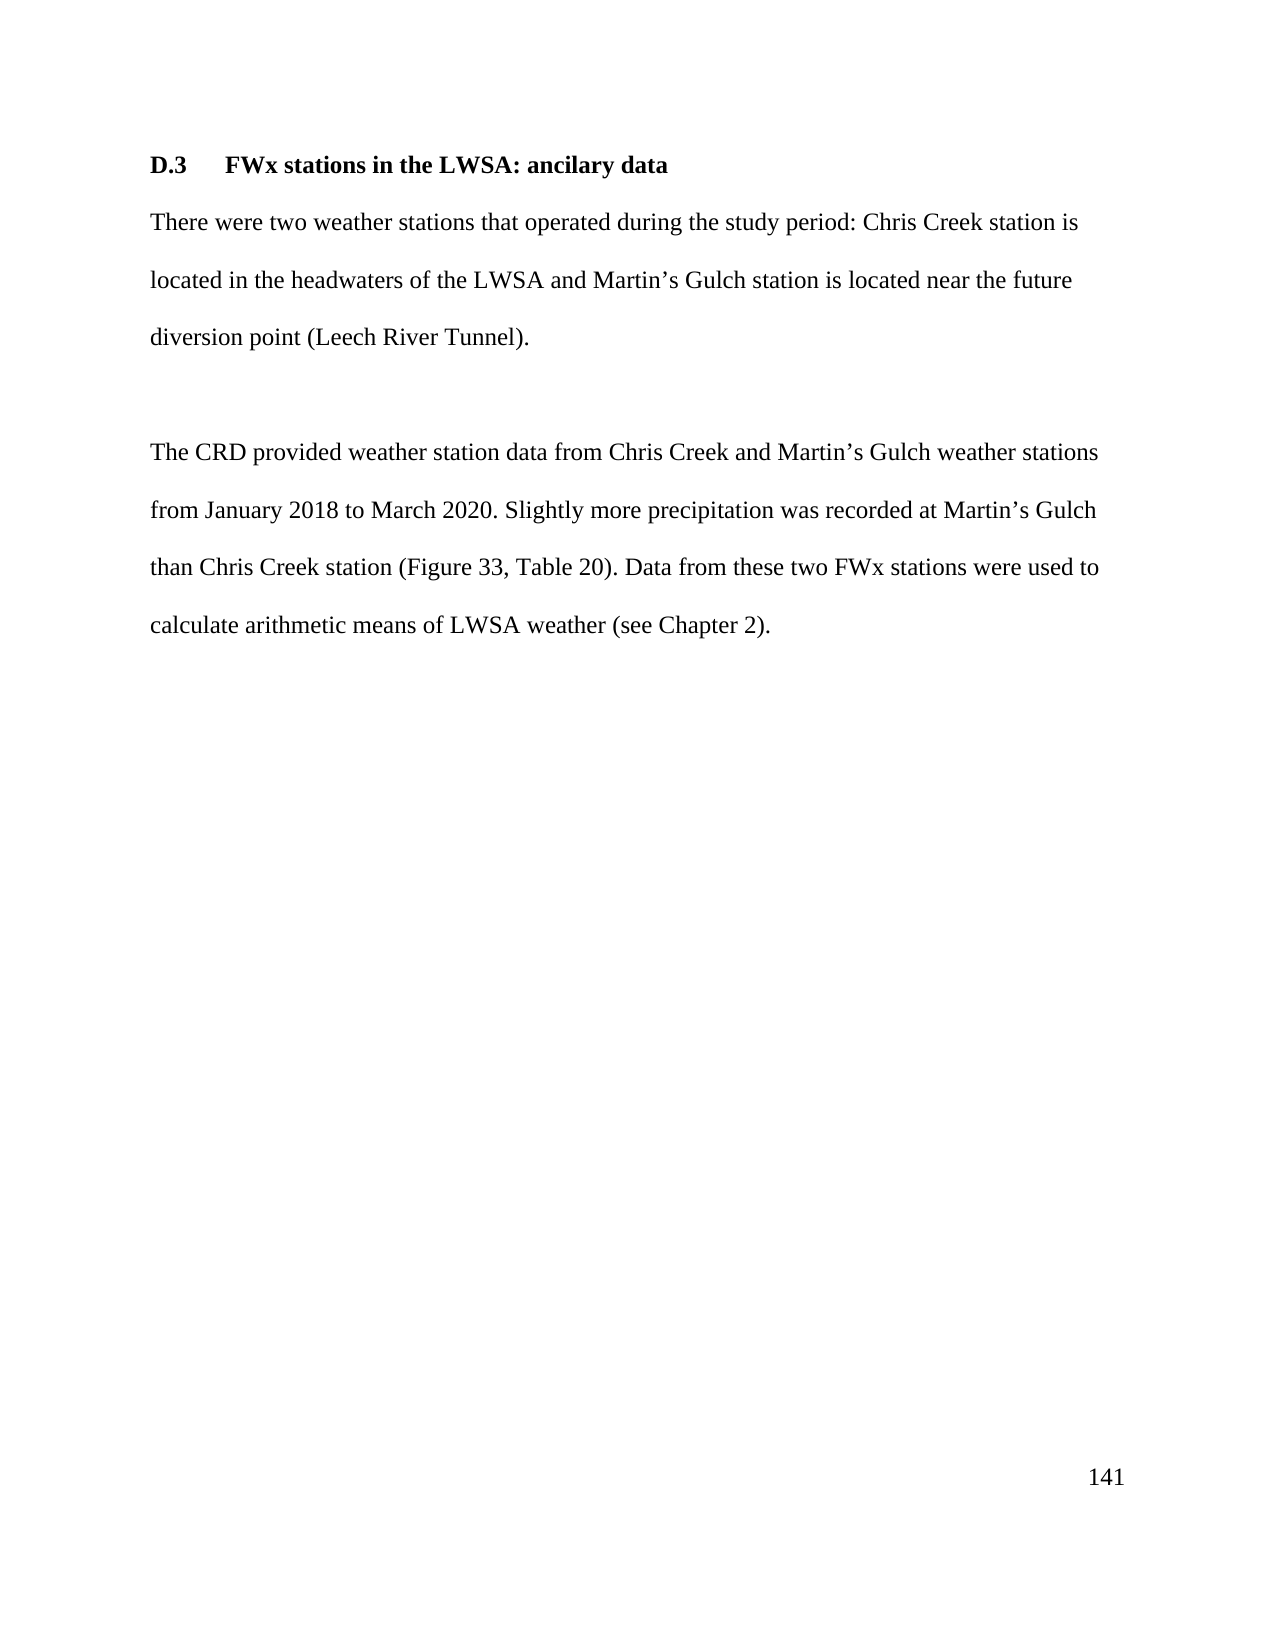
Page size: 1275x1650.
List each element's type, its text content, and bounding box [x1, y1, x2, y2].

subtitle FWx stations in the LWSA: ancilary data [150, 150, 1125, 179]
text The CRD provided weather station data from Chris Creek and Martin’s Gulch weather stations from January 2018 to March 2020. Slightly more precipitation was recorded at Martin’s Gulch than Chris Creek station (Figure 33, Table 20). Data from these two FWx stations were used to calculate arithmetic means of LWSA weather (see Chapter 2). [150, 437, 1125, 639]
text There were two weather stations that operated during the study period: Chris Creek station is located in the headwaters of the LWSA and Martin’s Gulch station is located near the future diversion point (Leech River Tunnel). [150, 207, 1125, 351]
